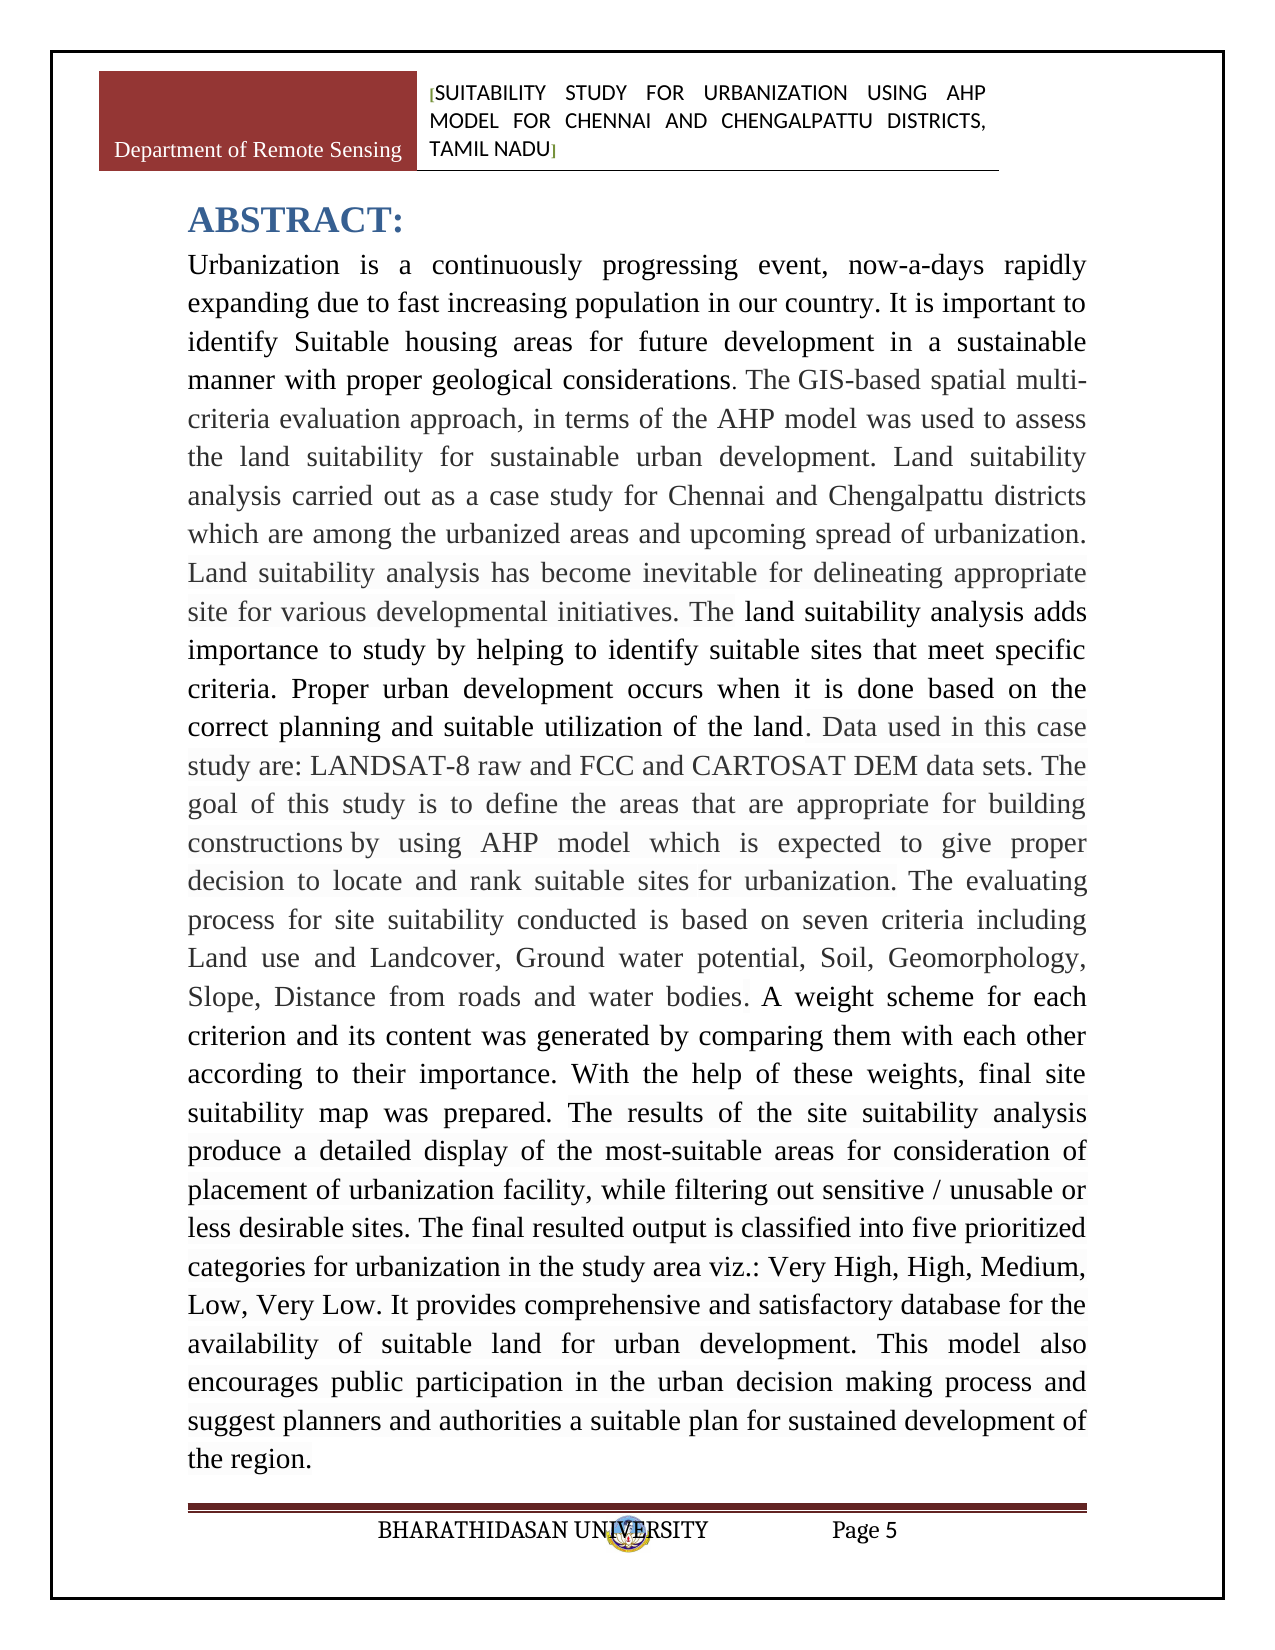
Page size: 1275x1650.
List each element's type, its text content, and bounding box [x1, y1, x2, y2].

text Urbanization is a continuously progressing event, now-a-days rapidly expanding due to fast increasing population in our country. It is important to identify Suitable housing areas for future development in a sustainable manner with proper geological considerations. The GIS-based spatial multi-criteria evaluation approach, in terms of the AHP model was used to assess the land suitability for sustainable urban development. Land suitability analysis carried out as a case study for Chennai and Chengalpattu districts which are among the urbanized areas and upcoming spread of urbanization. Land suitability analysis has become inevitable for delineating appropriate site for various developmental initiatives. The land suitability analysis adds importance to study by helping to identify suitable sites that meet specific criteria. Proper urban development occurs when it is done based on the correct planning and suitable utilization of the land. Data used in this case study are: LANDSAT-8 raw and FCC and CARTOSAT DEM data sets. The goal of this study is to define the areas that are appropriate for building constructions by using AHP model which is expected to give proper decision to locate and rank suitable sites for urbanization. The evaluating process for site suitability conducted is based on seven criteria including Land use and Landcover, Ground water potential, Soil, Geomorphology, Slope, Distance from roads and water bodies. A weight scheme for each criterion and its content was generated by comparing them with each other according to their importance. With the help of these weights, final site suitability map was prepared. The results of the site suitability analysis produce a detailed display of the most-suitable areas for consideration of placement of urbanization facility, while filtering out sensitive / unusable or less desirable sites. The final resulted output is classified into five prioritized categories for urbanization in the study area viz.: Very High, High, Medium, Low, Very Low. It provides comprehensive and satisfactory database for the availability of suitable land for urban development. This model also encourages public participation in the urban decision making process and suggest planners and authorities a suitable plan for sustained development of the region. [187, 247, 1087, 1475]
subtitle ABSTRACT: [187, 197, 1087, 240]
